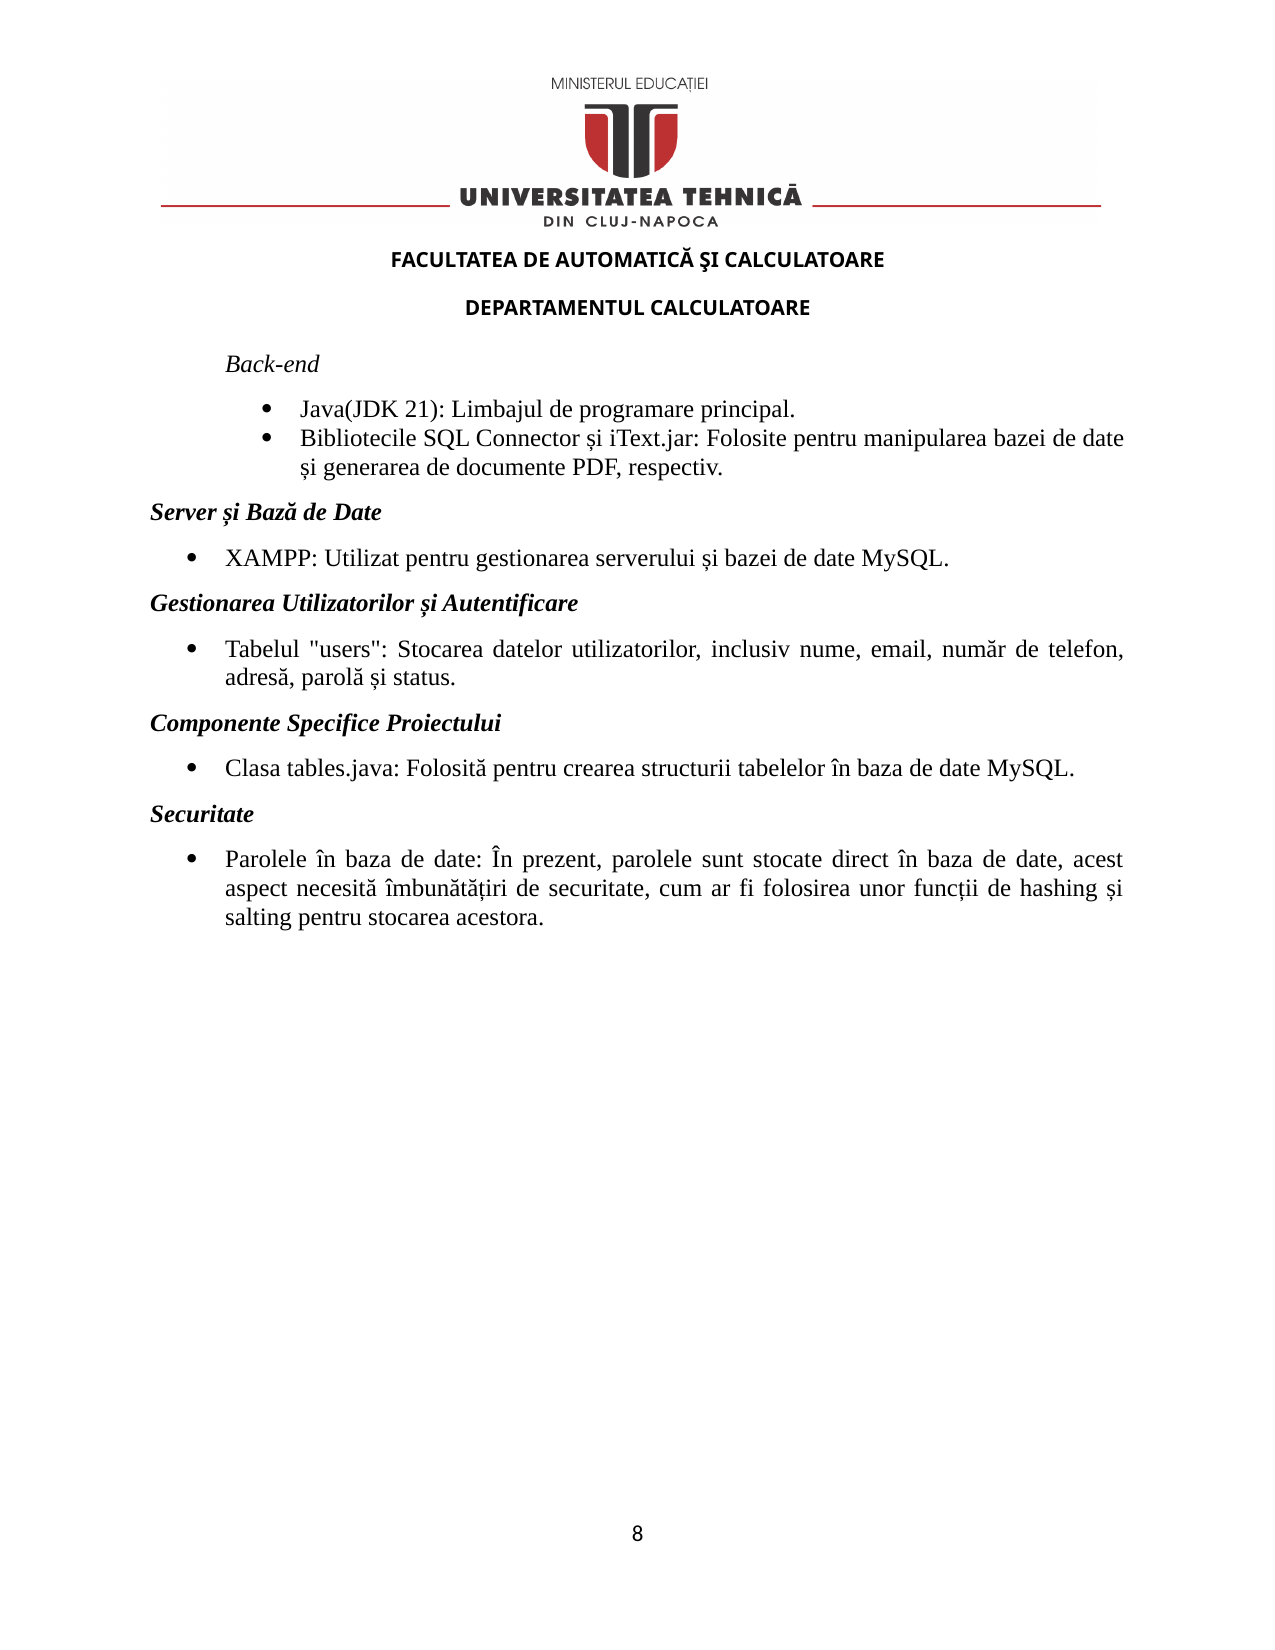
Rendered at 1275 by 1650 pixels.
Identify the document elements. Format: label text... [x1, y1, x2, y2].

picture [160, 75, 1102, 227]
list Java(JDK 21): Limbajul de programare principal. [262, 394, 1125, 423]
list Bibliotecile SQL Connector și iText.jar: Folosite pentru manipularea bazei de date și generarea de documente PDF, respectiv. [262, 423, 1125, 481]
text Server și Bază de Date [150, 497, 1125, 526]
list XAMPP: Utilizat pentru gestionarea serverului și bazei de date MySQL. [187, 543, 1125, 572]
text Back-end [150, 349, 1125, 378]
text Componente Specifice Proiectului [150, 708, 1125, 737]
list Parolele în baza de date: În prezent, parolele sunt stocate direct în baza de date, acest aspect necesită îmbunătățiri de securitate, cum ar fi folosirea unor funcții de hashing și salting pentru stocarea acestora. [187, 844, 1125, 930]
list Tabelul "users": Stocarea datelor utilizatorilor, inclusiv nume, email, număr de telefon, adresă, parolă și status. [187, 634, 1125, 691]
text Gestionarea Utilizatorilor și Autentificare [150, 588, 1125, 617]
list Clasa tables.java: Folosită pentru crearea structurii tabelelor în baza de date MySQL. [187, 753, 1125, 782]
text Securitate [150, 799, 1125, 827]
